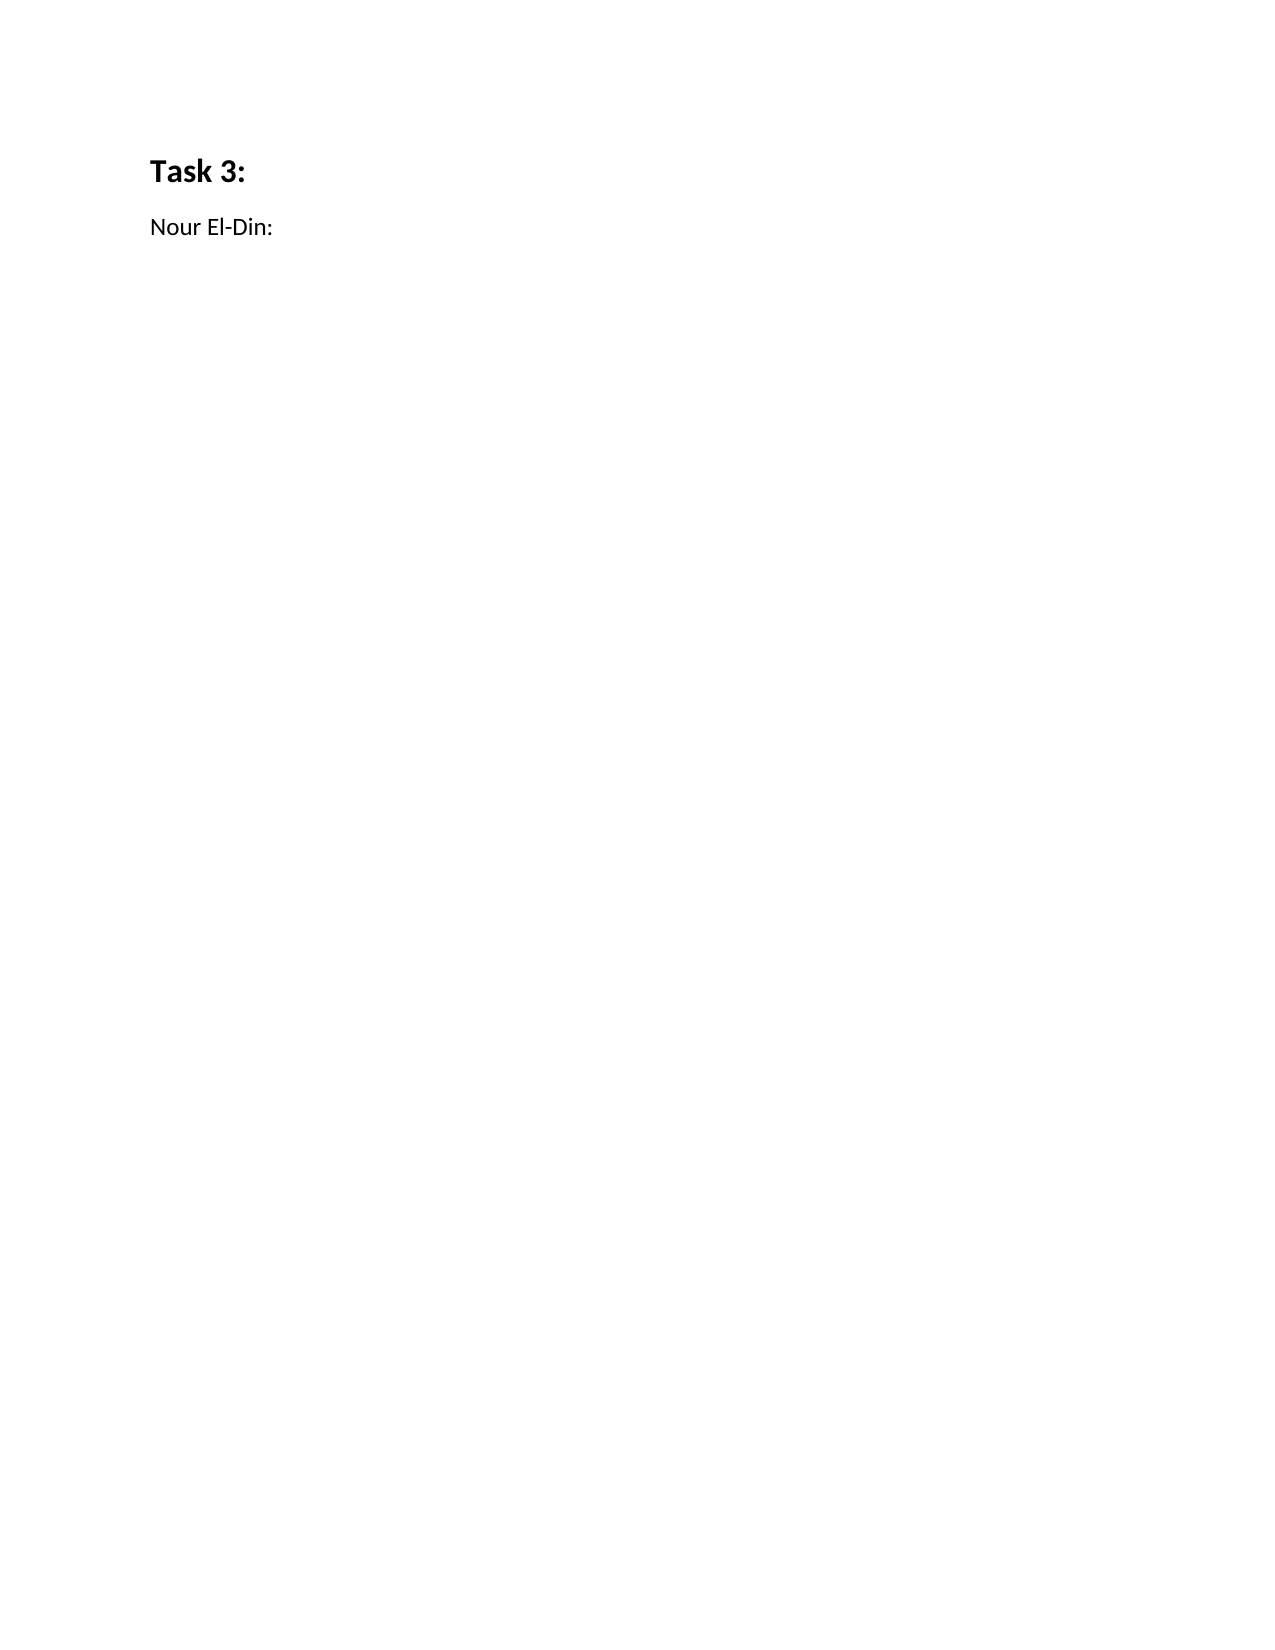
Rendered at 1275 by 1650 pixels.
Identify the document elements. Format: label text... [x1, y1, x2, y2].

text Task 3: [150, 150, 1125, 191]
text Nour El-Din: [150, 211, 1125, 241]
